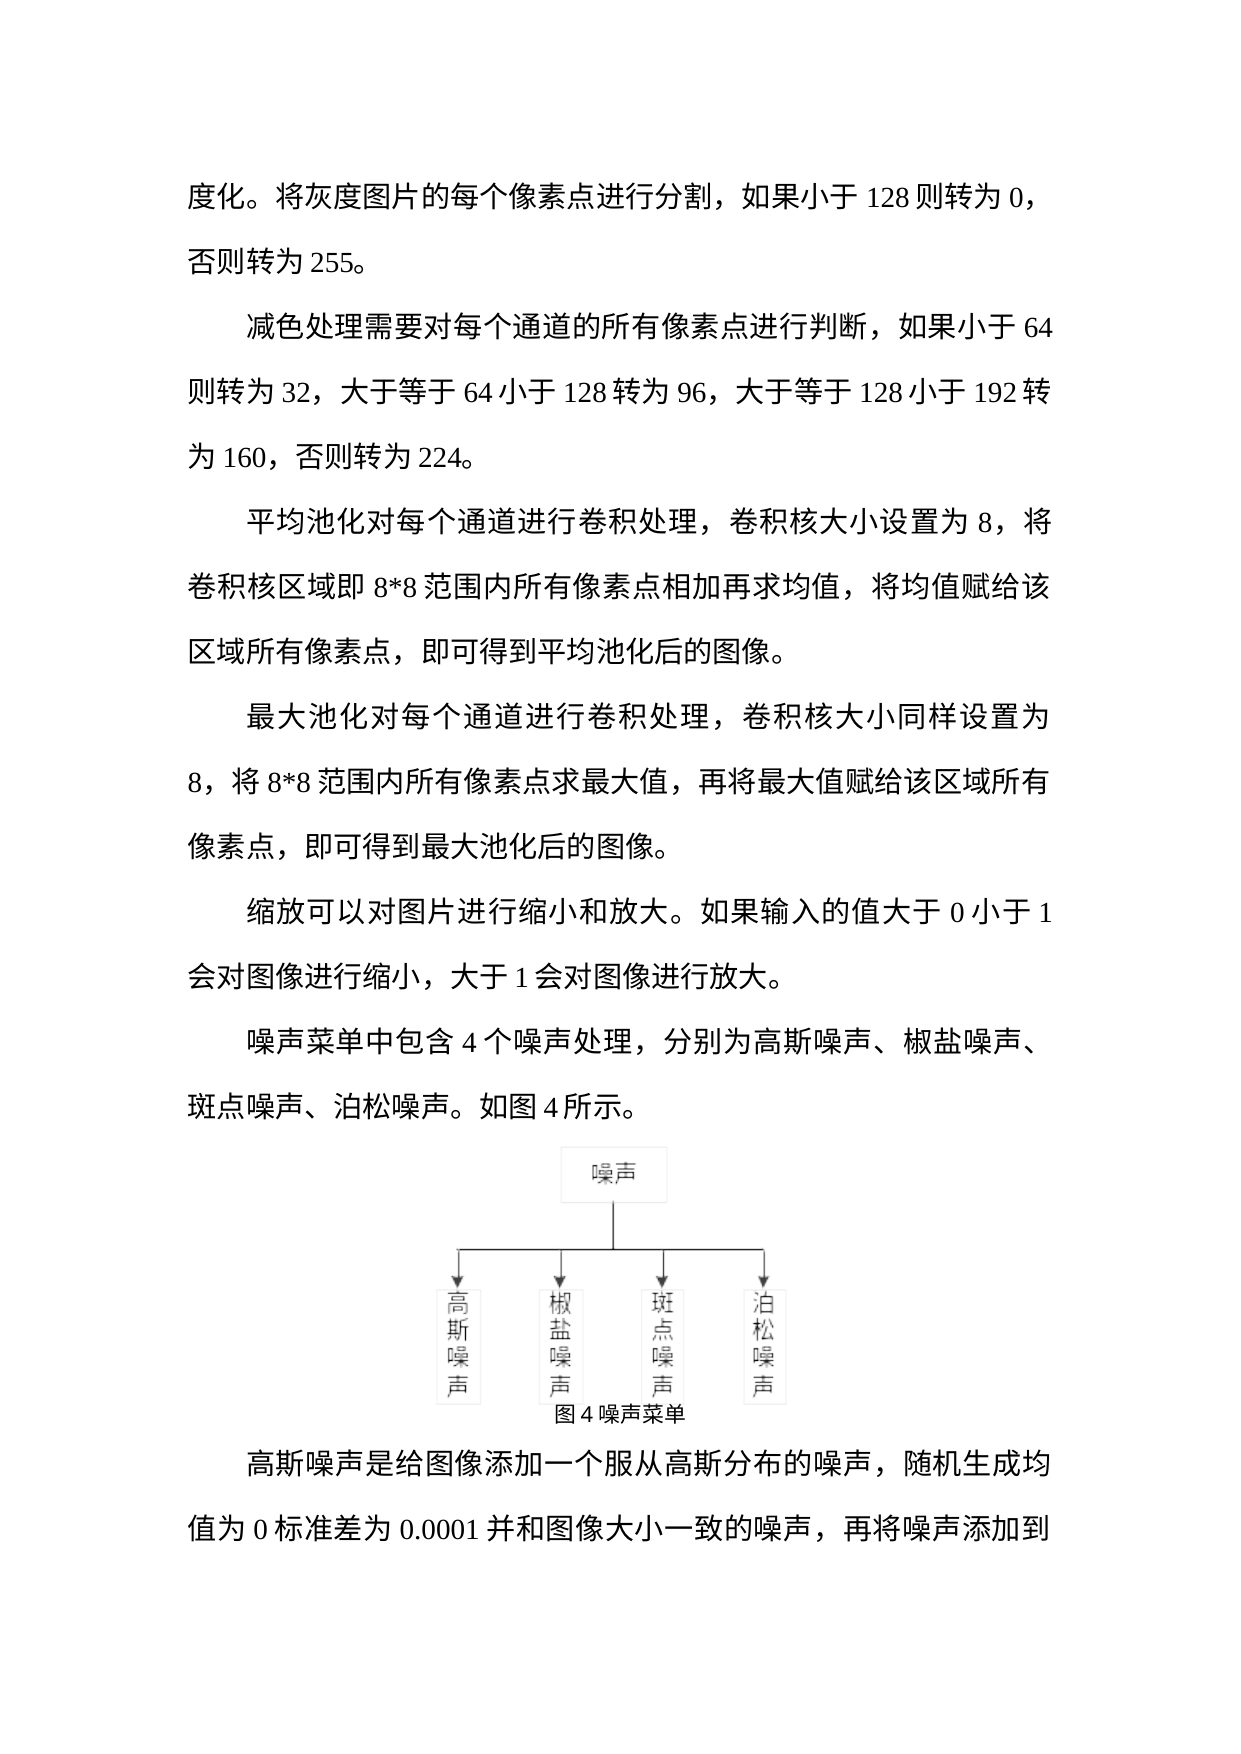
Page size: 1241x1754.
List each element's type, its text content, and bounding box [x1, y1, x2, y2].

text 噪声菜单中包含4个噪声处理，分别为高斯噪声、椒盐噪声、斑点噪声、泊松噪声。如图4所示。 [187, 1007, 1053, 1137]
text 最大池化对每个通道进行卷积处理，卷积核大小同样设置为8，将8*8范围内所有像素点求最大值，再将最大值赋给该区域所有像素点，即可得到最大池化后的图像。 [187, 682, 1053, 877]
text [187, 1429, 1053, 1559]
text 图4 噪声菜单 [187, 1397, 1053, 1429]
text 减色处理需要对每个通道的所有像素点进行判断，如果小于64则转为32，大于等于64小于128转为96，大于等于128小于192转为160，否则转为224。 [187, 292, 1053, 487]
text 平均池化对每个通道进行卷积处理，卷积核大小设置为8，将卷积核区域即8*8范围内所有像素点相加再求均值，将均值赋给该区域所有像素点，即可得到平均池化后的图像。 [187, 487, 1053, 682]
text 缩放可以对图片进行缩小和放大。如果输入的值大于0小于1会对图像进行缩小，大于1会对图像进行放大。 [187, 877, 1053, 1007]
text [187, 162, 1053, 292]
